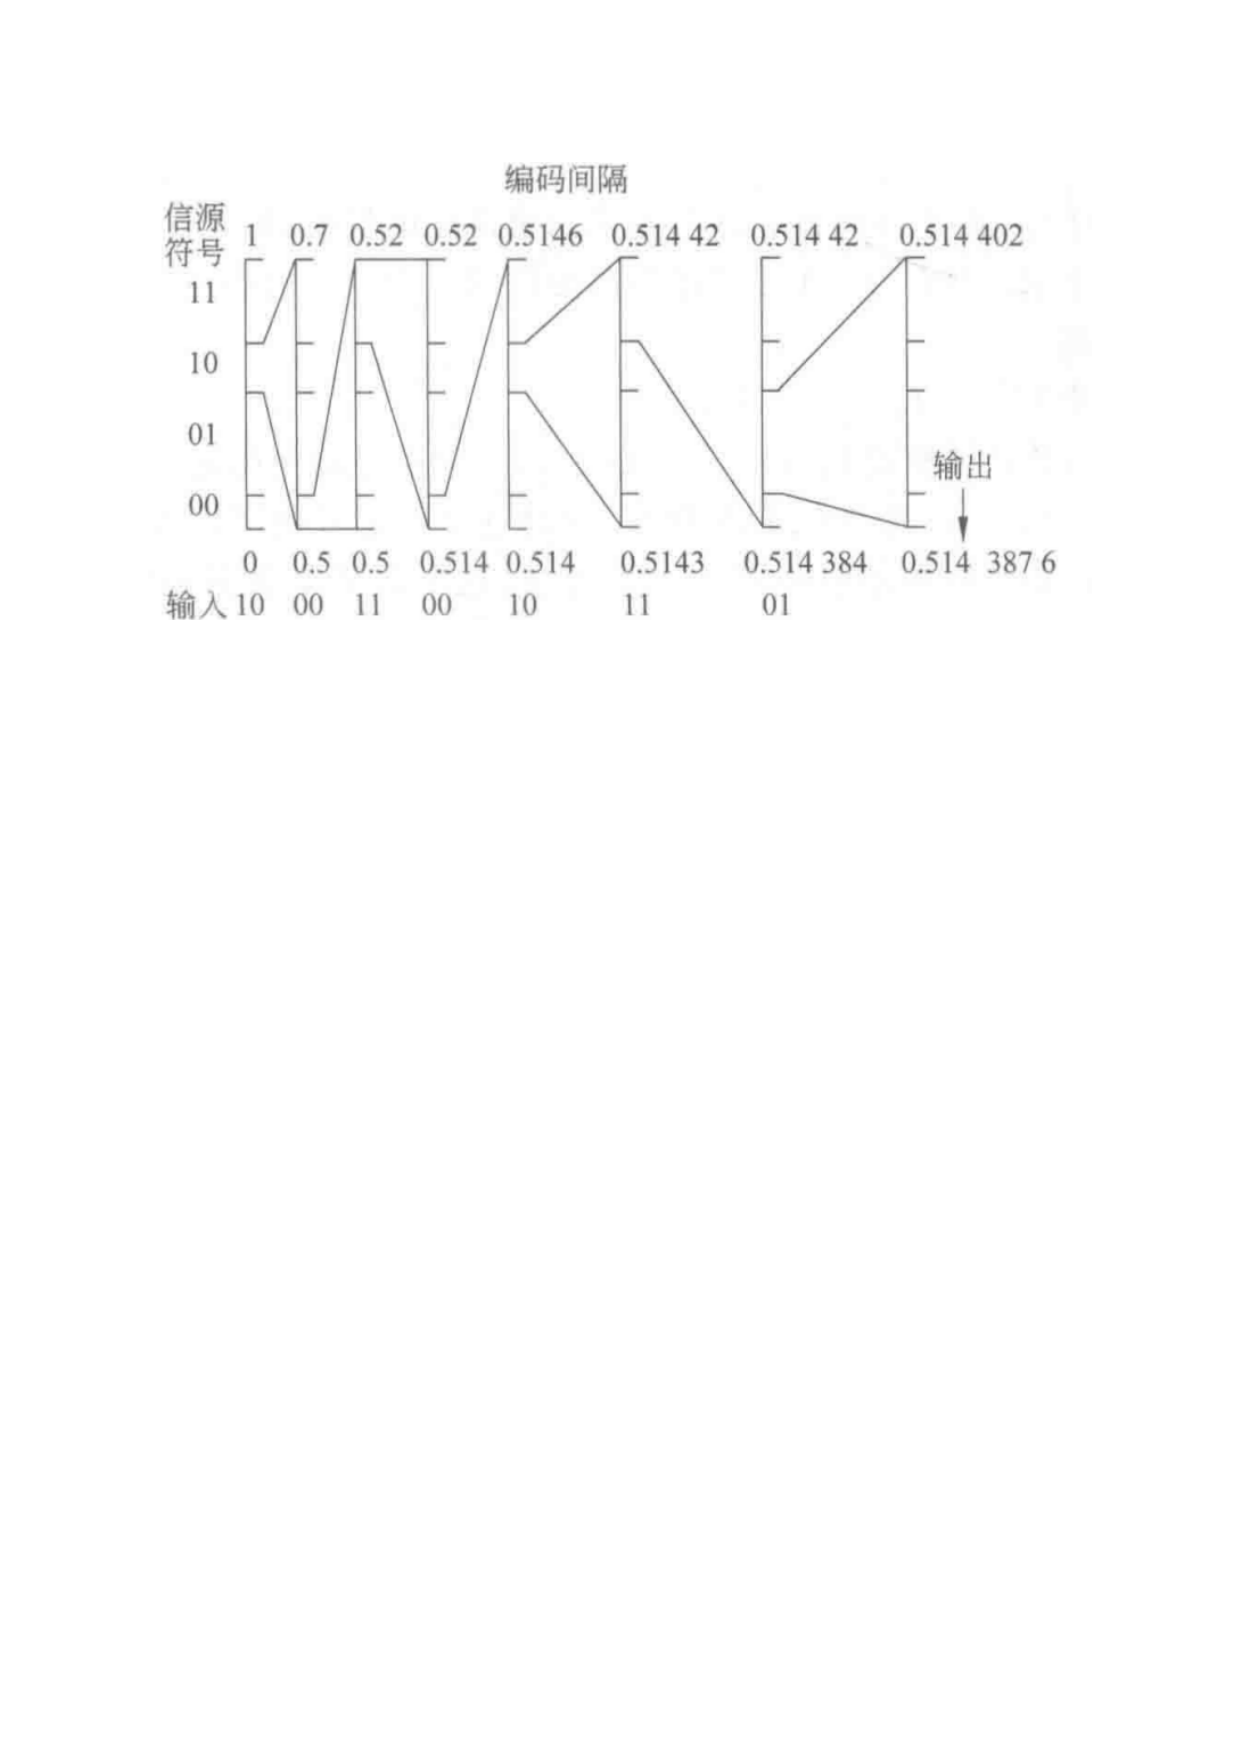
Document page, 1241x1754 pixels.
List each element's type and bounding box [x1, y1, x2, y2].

picture [148, 162, 1093, 620]
